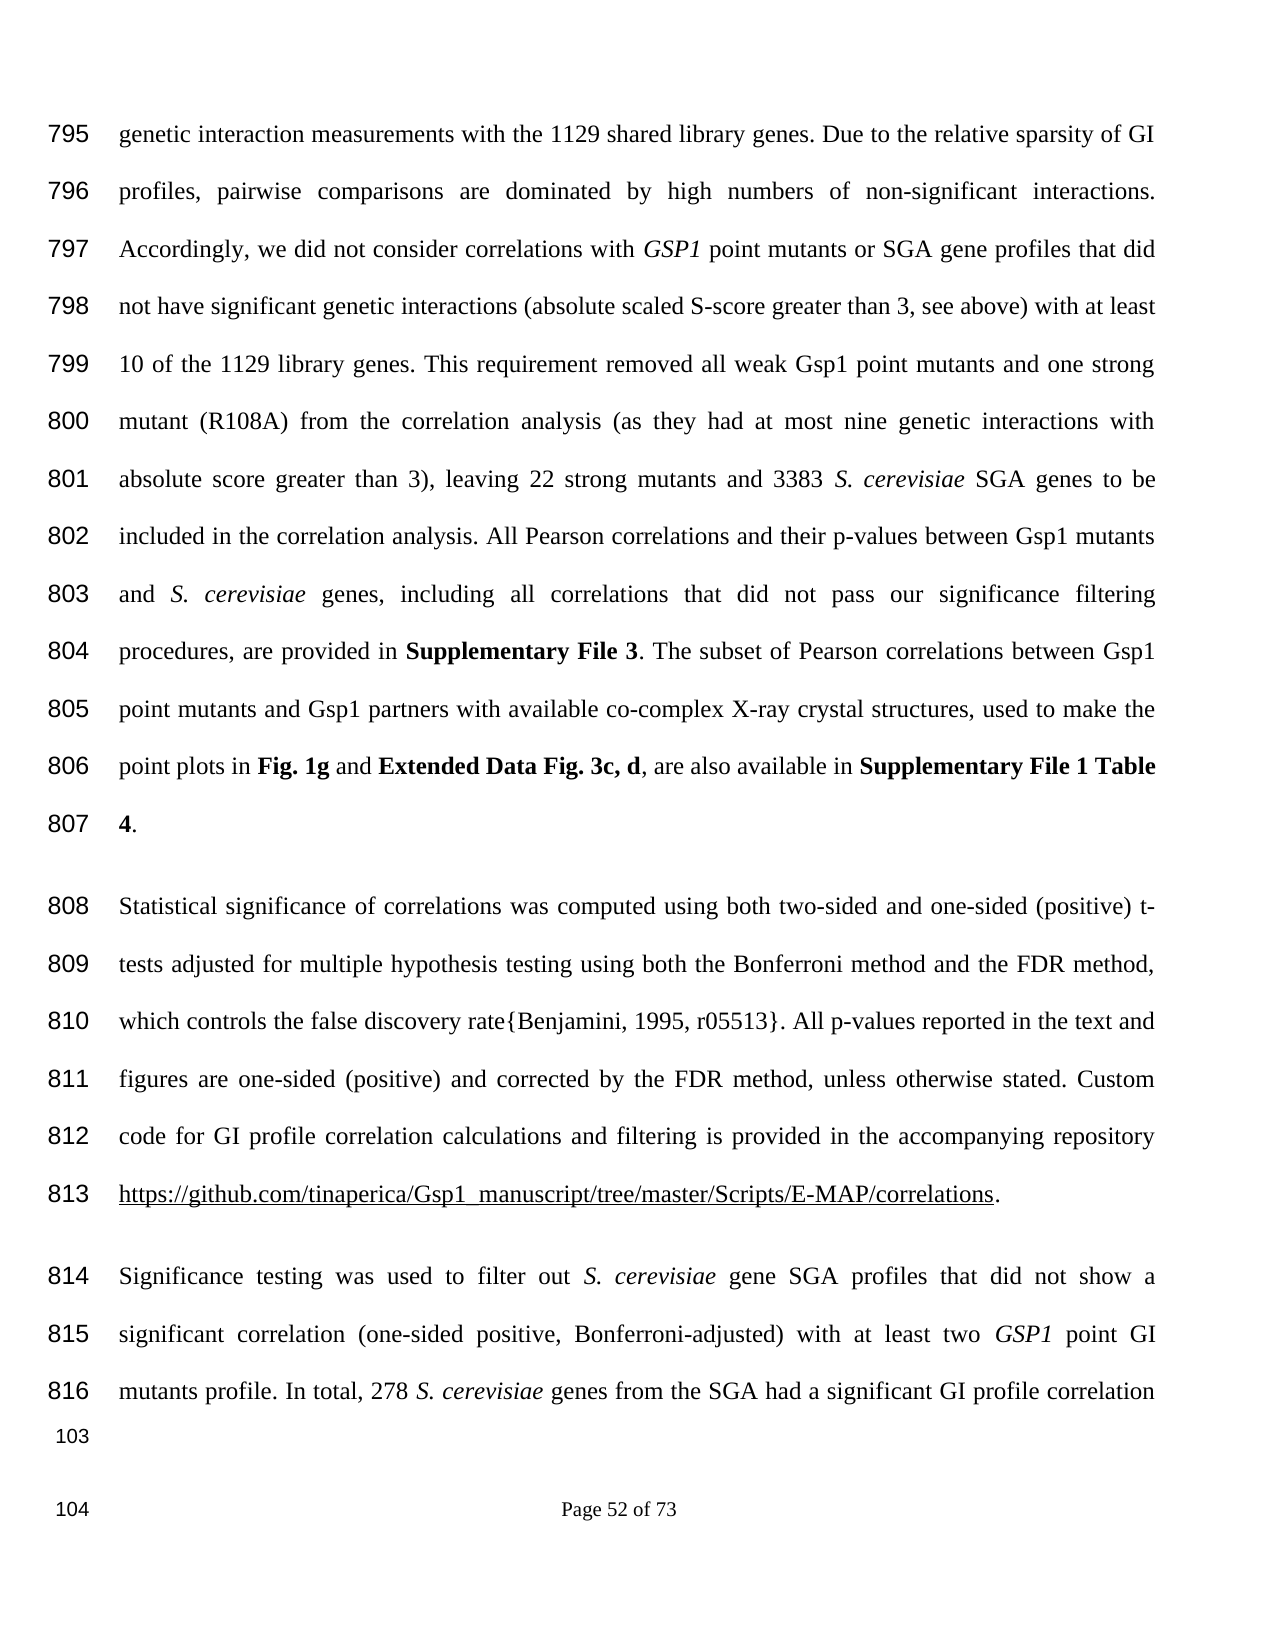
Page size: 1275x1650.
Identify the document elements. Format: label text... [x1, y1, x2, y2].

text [119, 1261, 1156, 1405]
text Statistical significance of correlations was computed using both two-sided and one-sided (positive) t-tests adjusted for multiple hypothesis testing using both the Bonferroni method and the FDR method, which controls the false discovery rate{Benjamini, 1995, r05513}. All p-values reported in the text and figures are one-sided (positive) and corrected by the FDR method, unless otherwise stated. Custom code for GI profile correlation calculations and filtering is provided in the accompanying repository https://github.com/tinaperica/Gsp1_manuscript/tree/master/Scripts/E-MAP/correlations. [119, 891, 1156, 1207]
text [119, 119, 1156, 837]
